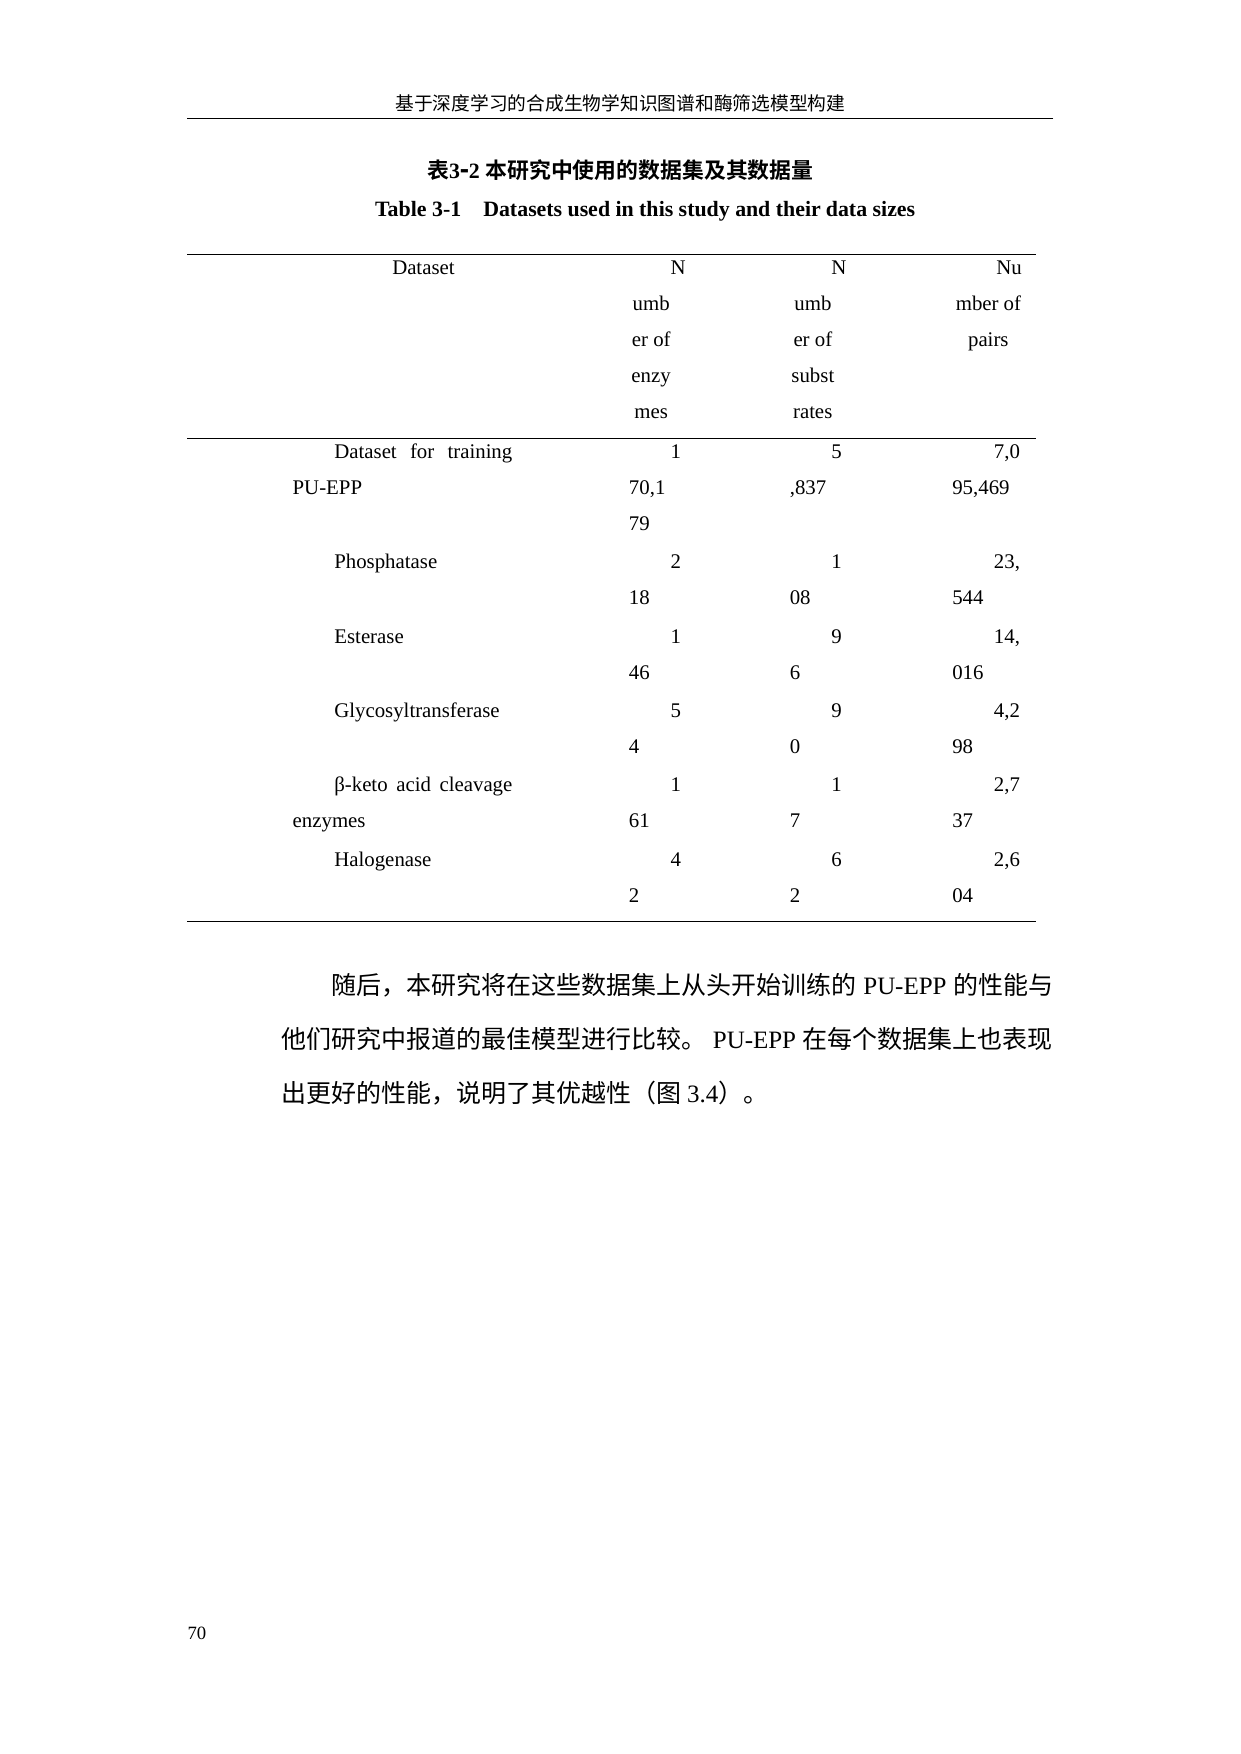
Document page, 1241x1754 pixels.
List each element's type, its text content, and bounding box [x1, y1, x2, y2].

table_cell 170,179 [524, 439, 684, 549]
table_cell 161 [524, 772, 684, 847]
table_cell 4,298 [847, 698, 1036, 772]
table_cell 218 [524, 549, 684, 623]
table_cell 146 [524, 624, 684, 698]
table_cell 14,016 [847, 624, 1036, 698]
table_cell 17 [684, 772, 847, 847]
table_cell Glycosyltransferase [187, 698, 523, 772]
text 随后，本研究将在这些数据集上从头开始训练的 PU-EPP 的性能与他们研究中报道的最佳模型进行比较。 PU-EPP 在每个数据集上也表现出更好的性能，说明了其优越性（图 3.4）。 [281, 965, 1053, 1110]
table_cell Esterase [187, 624, 523, 698]
table_cell Halogenase [187, 847, 523, 921]
table_cell 62 [684, 847, 847, 921]
table_cell Dataset for training PU-EPP [187, 439, 523, 549]
table_cell 7,095,469 [847, 439, 1036, 549]
table_cell 108 [684, 549, 847, 623]
subtitle Table 3-1 Datasets used in this study and their data sizes [237, 196, 1053, 221]
table_cell 42 [524, 847, 684, 921]
table_cell 2,604 [847, 847, 1036, 921]
table_cell 96 [684, 624, 847, 698]
table_header Number of enzymes [524, 255, 684, 438]
table_header Number of pairs [847, 255, 1036, 438]
table_cell 23,544 [847, 549, 1036, 623]
table_cell 90 [684, 698, 847, 772]
table_cell Phosphatase [187, 549, 523, 623]
table_cell 2,737 [847, 772, 1036, 847]
table_cell 5,837 [684, 439, 847, 549]
table_cell β-keto acid cleavage enzymes [187, 772, 523, 847]
table_cell 54 [524, 698, 684, 772]
table_header Dataset [187, 255, 523, 438]
table_header Number of substrates [684, 255, 847, 438]
